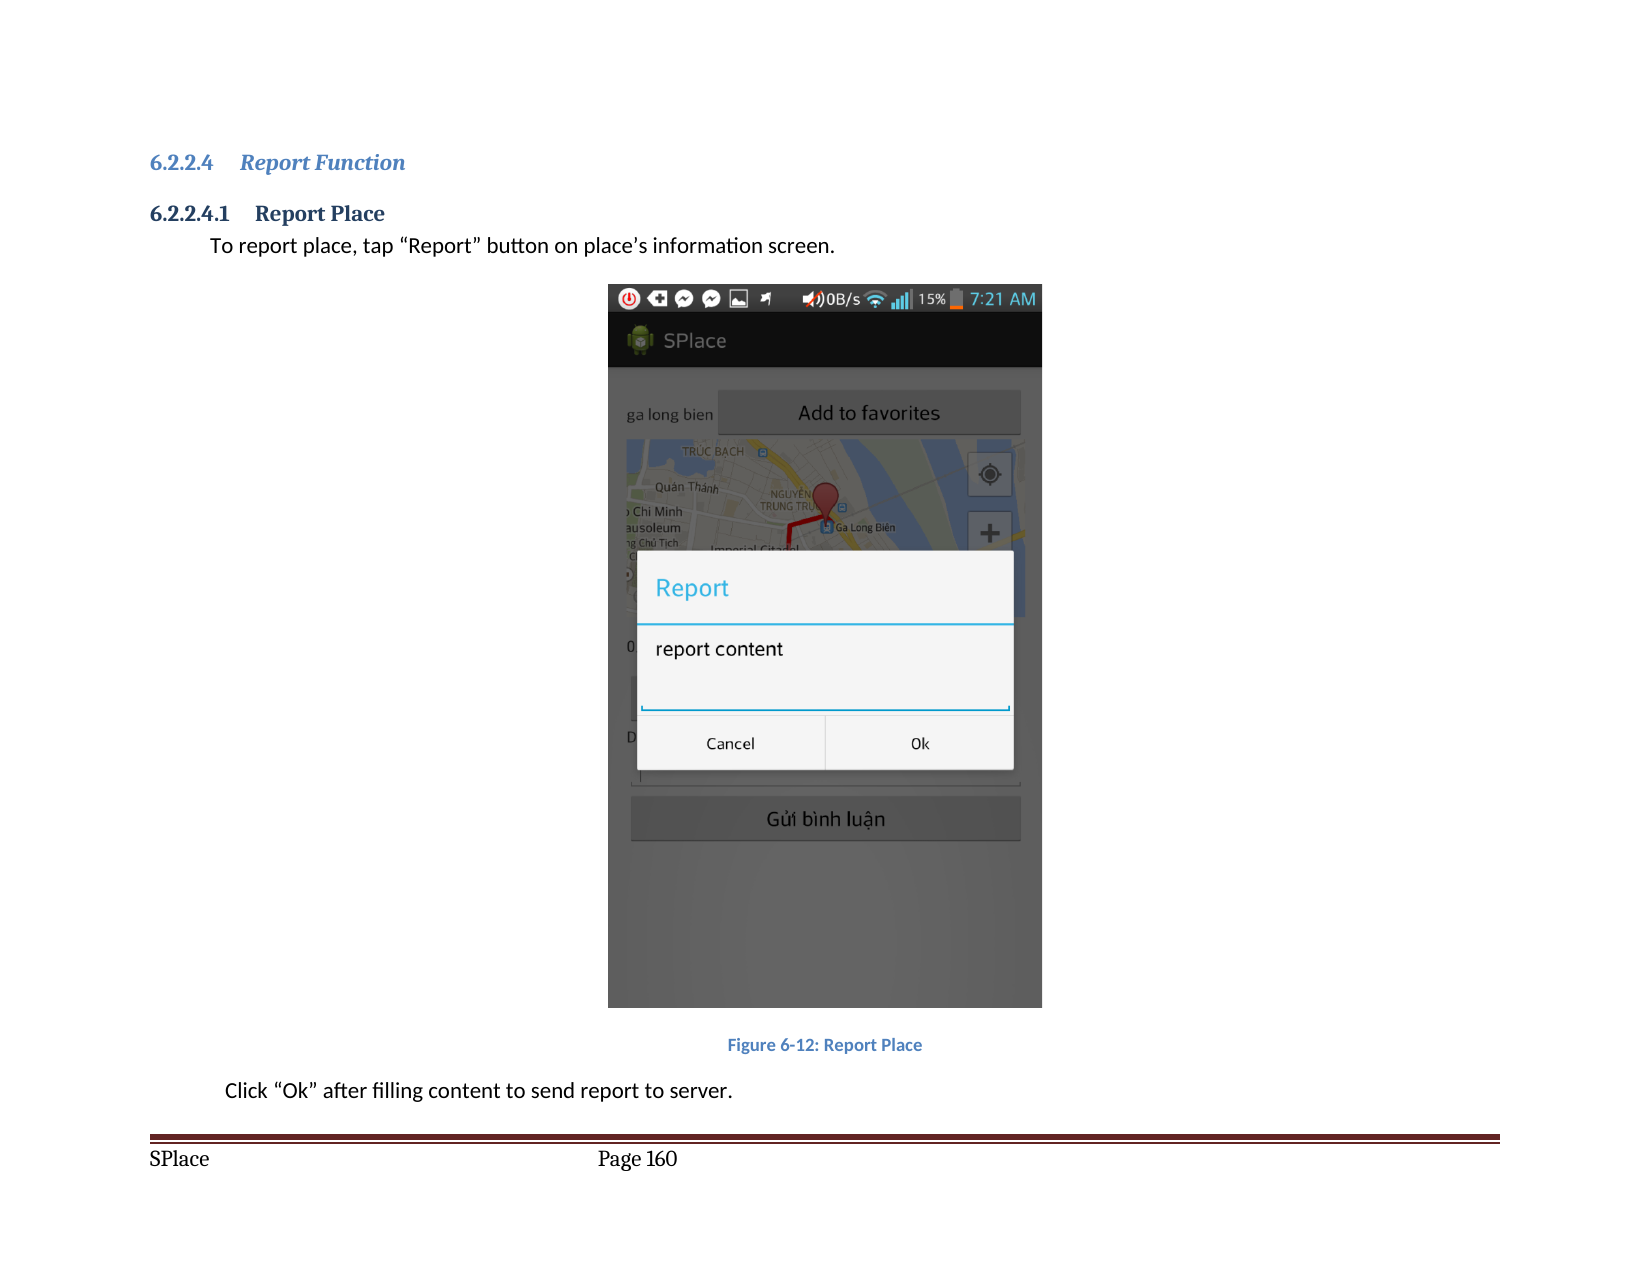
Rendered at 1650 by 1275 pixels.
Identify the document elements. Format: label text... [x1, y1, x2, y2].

text Figure 6-12: Report Place [150, 1033, 1500, 1056]
picture [608, 284, 1043, 1008]
text To report place, tap “Report” button on place’s information screen. [210, 231, 1500, 259]
subtitle Report Place [150, 201, 1500, 227]
text Click “Ok” after filling content to send report to server. [150, 1076, 1500, 1104]
subtitle Report Function [150, 150, 1500, 176]
